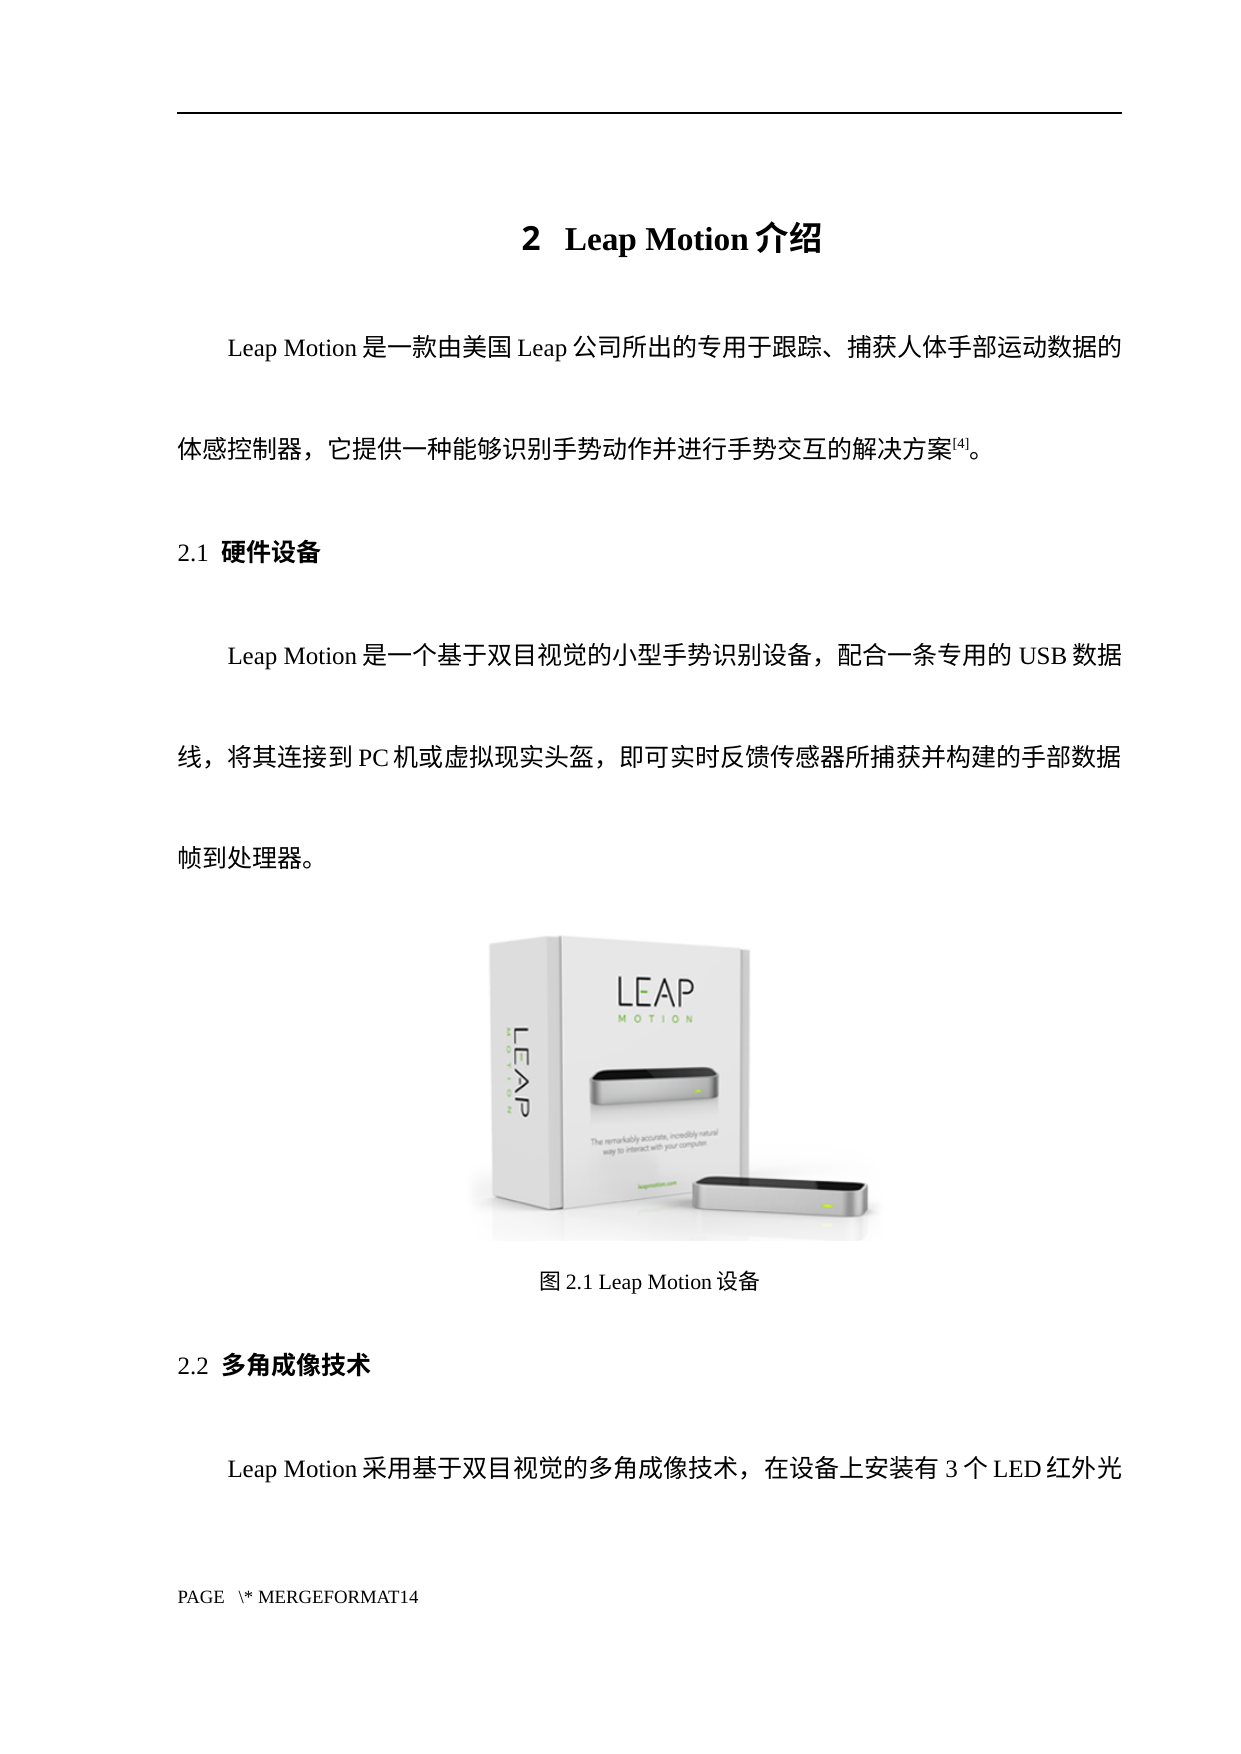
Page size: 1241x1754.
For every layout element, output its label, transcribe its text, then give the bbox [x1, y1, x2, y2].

subtitle 硬件设备 [177, 516, 1122, 584]
text Leap Motion是一个基于双目视觉的小型手势识别设备，配合一条专用的USB数据线，将其连接到PC机或虚拟现实头盔，即可实时反馈传感器所捕获并构建的手部数据帧到处理器。 [177, 619, 1122, 891]
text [177, 1433, 1122, 1501]
subtitle 多角成像技术 [177, 1330, 1122, 1398]
picture [453, 909, 896, 1241]
text 图2.1 Leap Motion设备 [177, 1263, 1122, 1297]
text Leap Motion是一款由美国Leap公司所出的专用于跟踪、捕获人体手部运动数据的体感控制器，它提供一种能够识别手势动作并进行手势交互的解决方案[4]。 [177, 311, 1122, 481]
subtitle Leap Motion介绍 [221, 202, 1122, 270]
